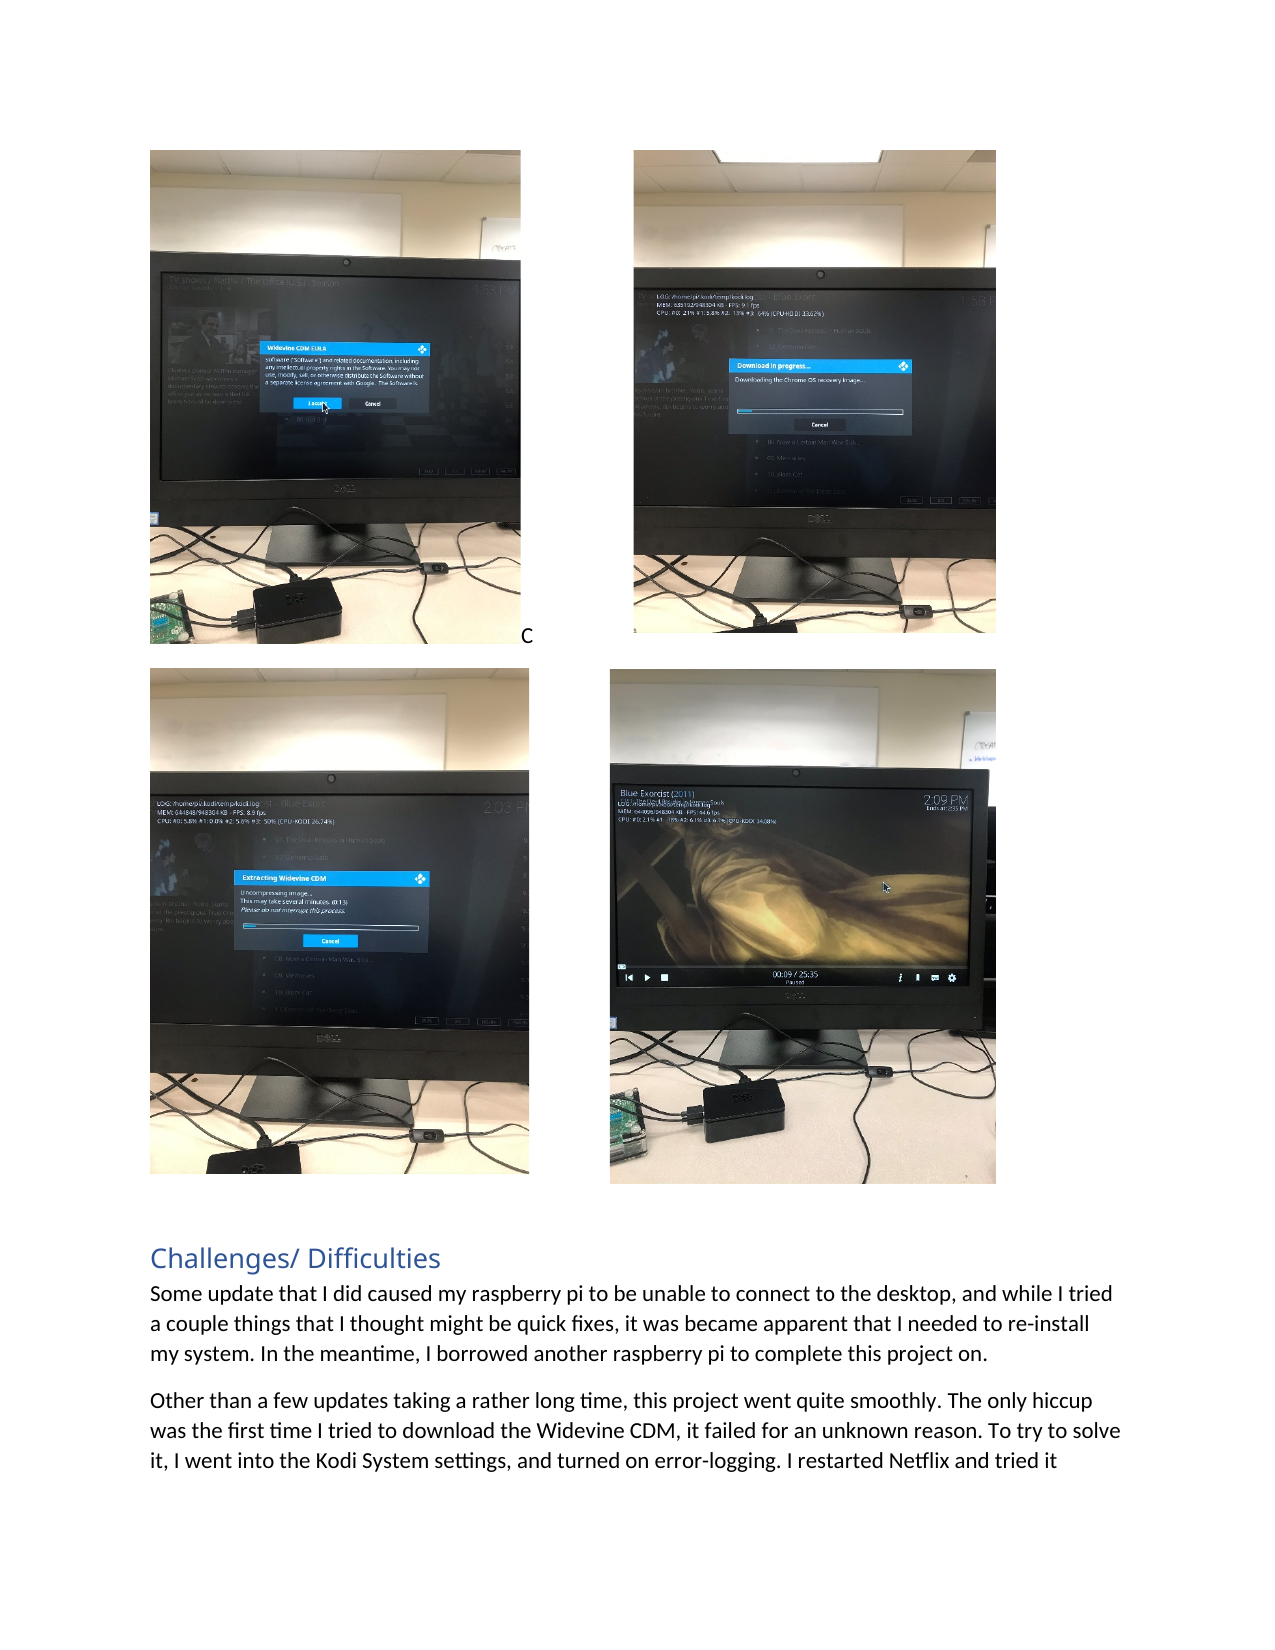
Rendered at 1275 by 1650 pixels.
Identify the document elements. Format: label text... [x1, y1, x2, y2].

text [150, 1386, 1125, 1474]
picture [150, 150, 521, 644]
picture [150, 668, 530, 1174]
text Some update that I did caused my raspberry pi to be unable to connect to the desktop, and while I tried a couple things that I thought might be quick fixes, it was became apparent that I needed to re-install my system. In the meantime, I borrowed another raspberry pi to complete this project on. [150, 1279, 1125, 1367]
picture [609, 669, 996, 1184]
subtitle Challenges/ Difficulties [150, 1239, 1125, 1276]
picture [633, 150, 996, 633]
